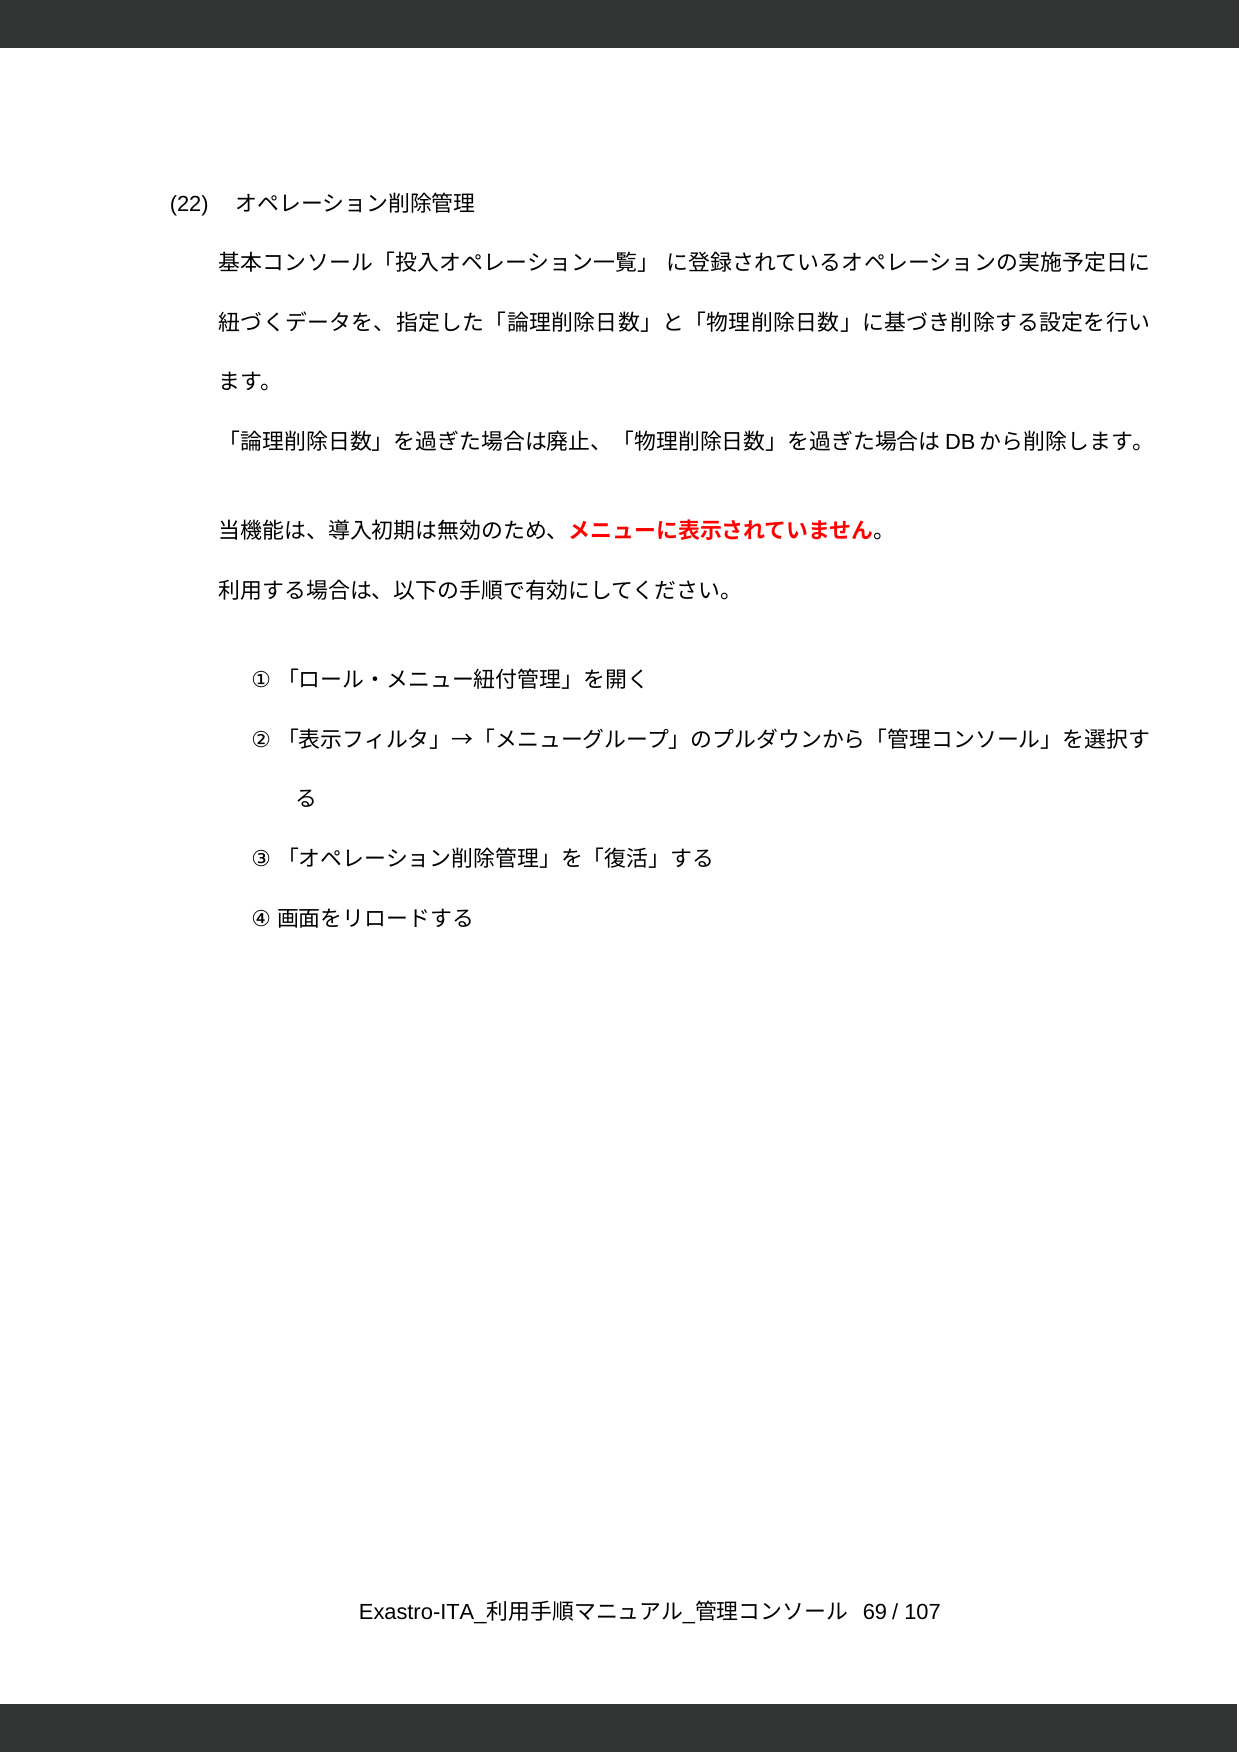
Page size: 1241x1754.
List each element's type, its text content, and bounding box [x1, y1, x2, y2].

text 基本コンソール「投入オペレーション一覧」 に登録されているオペレーションの実施予定日に紐づくデータを、指定した「論理削除日数」と「物理削除日数」に基づき削除する設定を行います。 [218, 231, 1152, 410]
subtitle 「ロール・メニュー紐付管理」を開く [251, 648, 1152, 708]
text 「論理削除日数」を過ぎた場合は廃止、「物理削除日数」を過ぎた場合はDBから削除します。 [218, 410, 1152, 469]
subtitle 「オペレーション削除管理」を「復活」する [251, 827, 1152, 887]
picture [0, 0, 1239, 48]
text 当機能は、導入初期は無効のため、メニューに表示されていません。 [218, 499, 1152, 559]
subtitle オペレーション削除管理 [169, 172, 1130, 231]
picture [0, 1704, 1237, 1752]
text 利用する場合は、以下の手順で有効にしてください。 [218, 559, 1152, 618]
subtitle 画面をリロードする [251, 887, 1152, 946]
subtitle 「表示フィルタ」→「メニューグループ」のプルダウンから「管理コンソール」を選択する [251, 708, 1152, 827]
